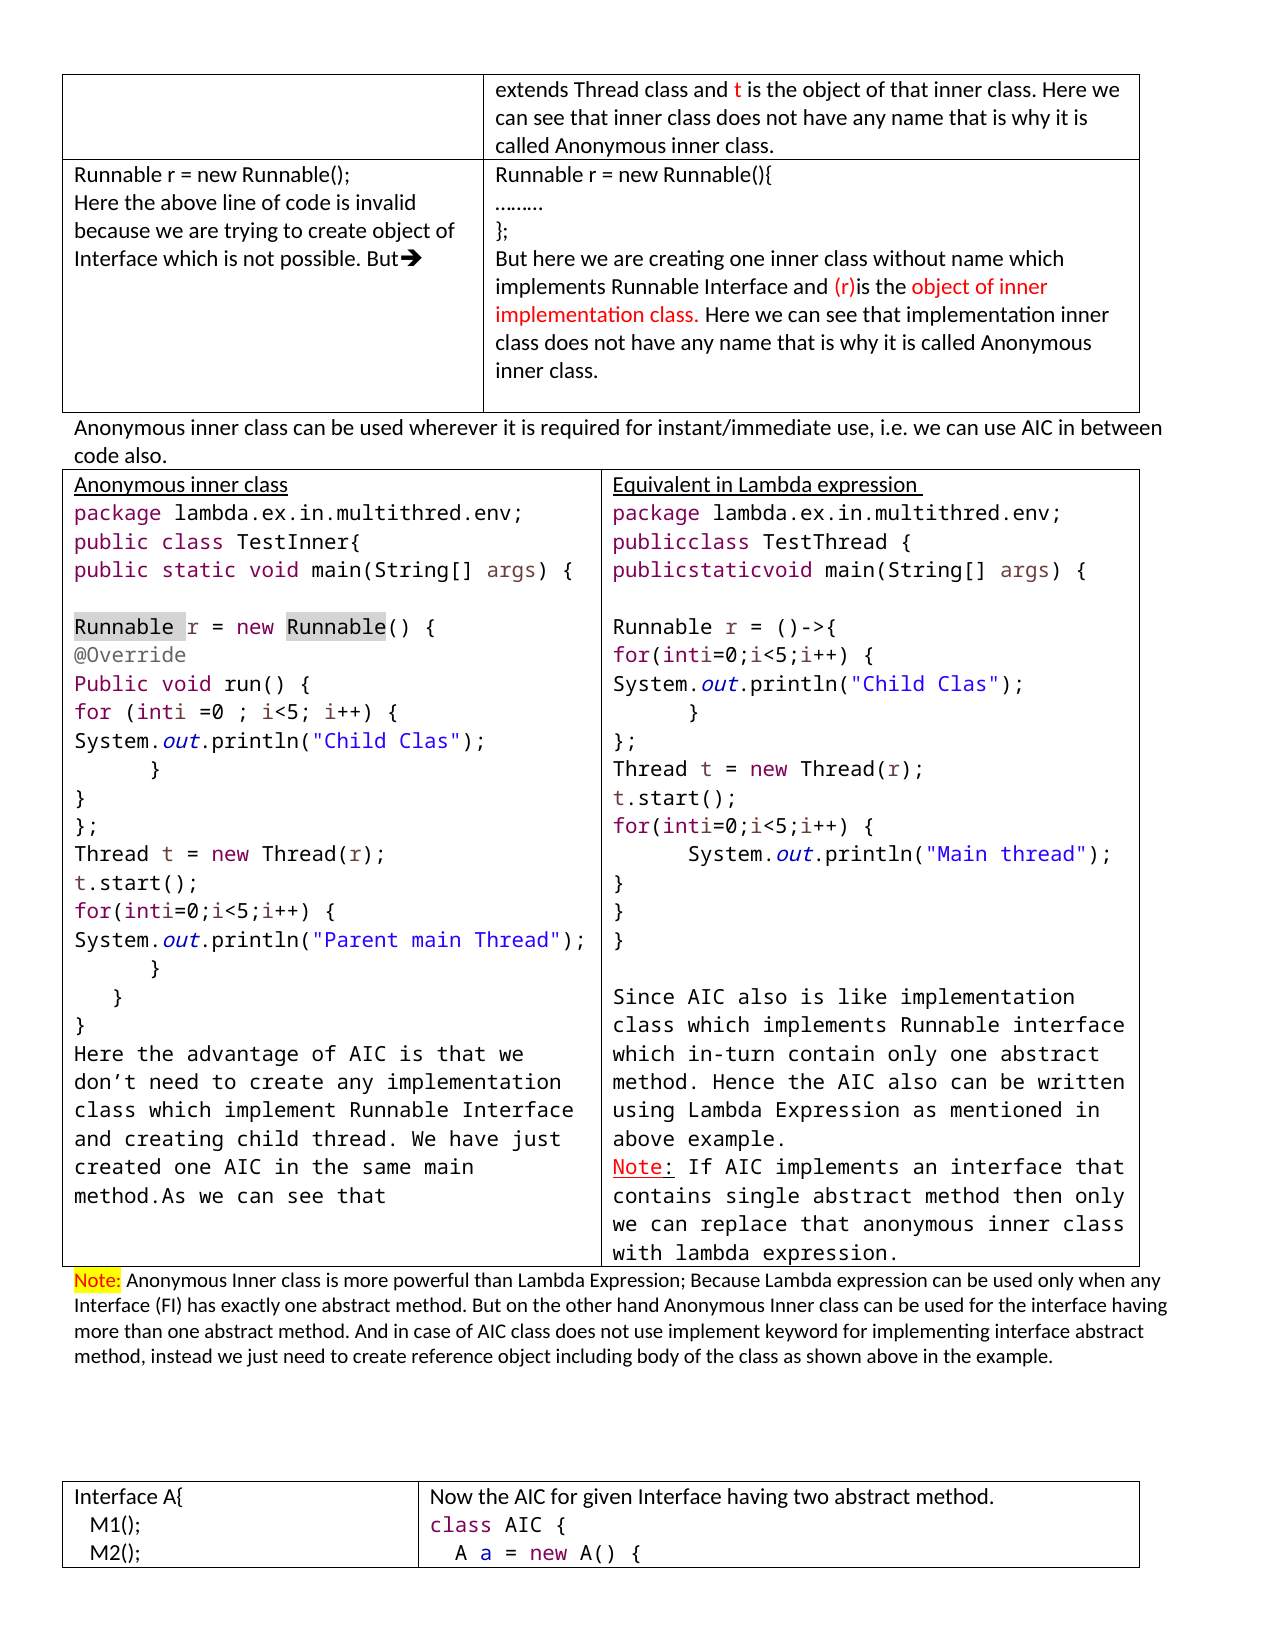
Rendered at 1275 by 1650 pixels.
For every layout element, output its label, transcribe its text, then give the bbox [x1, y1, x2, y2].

table_cell Runnable r = new Runnable(){ ……… }; But here we are creating one inner class without name which implements Runnable Interface and (r)is the object of inner implementation class. Here we can see that implementation inner class does not have any name that is why it is called Anonymous inner class. [484, 160, 1139, 412]
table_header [63, 75, 483, 159]
table_cell Runnable r = new Runnable(); Here the above line of code is invalid because we are trying to create object of Interface which is not possible. But [63, 160, 483, 412]
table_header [484, 75, 1139, 159]
table_header Anonymous inner class package lambda.ex.in.multithred.env; public class TestInner{ public static void main(String[] args) { Runnable r = new Runnable() { @Override Public void run() { for (inti =0 ; i<5; i++) { System.out.println("Child Clas"); } } }; Thread t = new Thread(r); t.start(); for(inti=0;i<5;i++) { System.out.println("Parent main Thread"); } } } Here the advantage of AIC is that we don’t need to create any implementation class which implement Runnable Interface and creating child thread. We have just created one AIC in the same main method.As we can see that [63, 470, 601, 1266]
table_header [419, 1482, 1139, 1567]
text Anonymous inner class can be used wherever it is required for instant/immediate use, i.e. we can use AIC in between code also. [74, 413, 1211, 469]
table_header Equivalent in Lambda expression package lambda.ex.in.multithred.env; publicclass TestThread { publicstaticvoid main(String[] args) { Runnable r = ()->{ for(inti=0;i<5;i++) { System.out.println("Child Clas"); } }; Thread t = new Thread(r); t.start(); for(inti=0;i<5;i++) { System.out.println("Main thread"); } } } Since AIC also is like implementation class which implements Runnable interface which in-turn contain only one abstract method. Hence the AIC also can be written using Lambda Expression as mentioned in above example. Note: If AIC implements an interface that contains single abstract method then only we can replace that anonymous inner class with lambda expression. [602, 470, 1139, 1266]
text Note: Anonymous Inner class is more powerful than Lambda Expression; Because Lambda expression can be used only when any Interface (FI) has exactly one abstract method. But on the other hand Anonymous Inner class can be used for the interface having more than one abstract method. And in case of AIC class does not use implement keyword for implementing interface abstract method, instead we just need to create reference object including body of the class as shown above in the example. [74, 1267, 1211, 1369]
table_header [63, 1482, 418, 1567]
